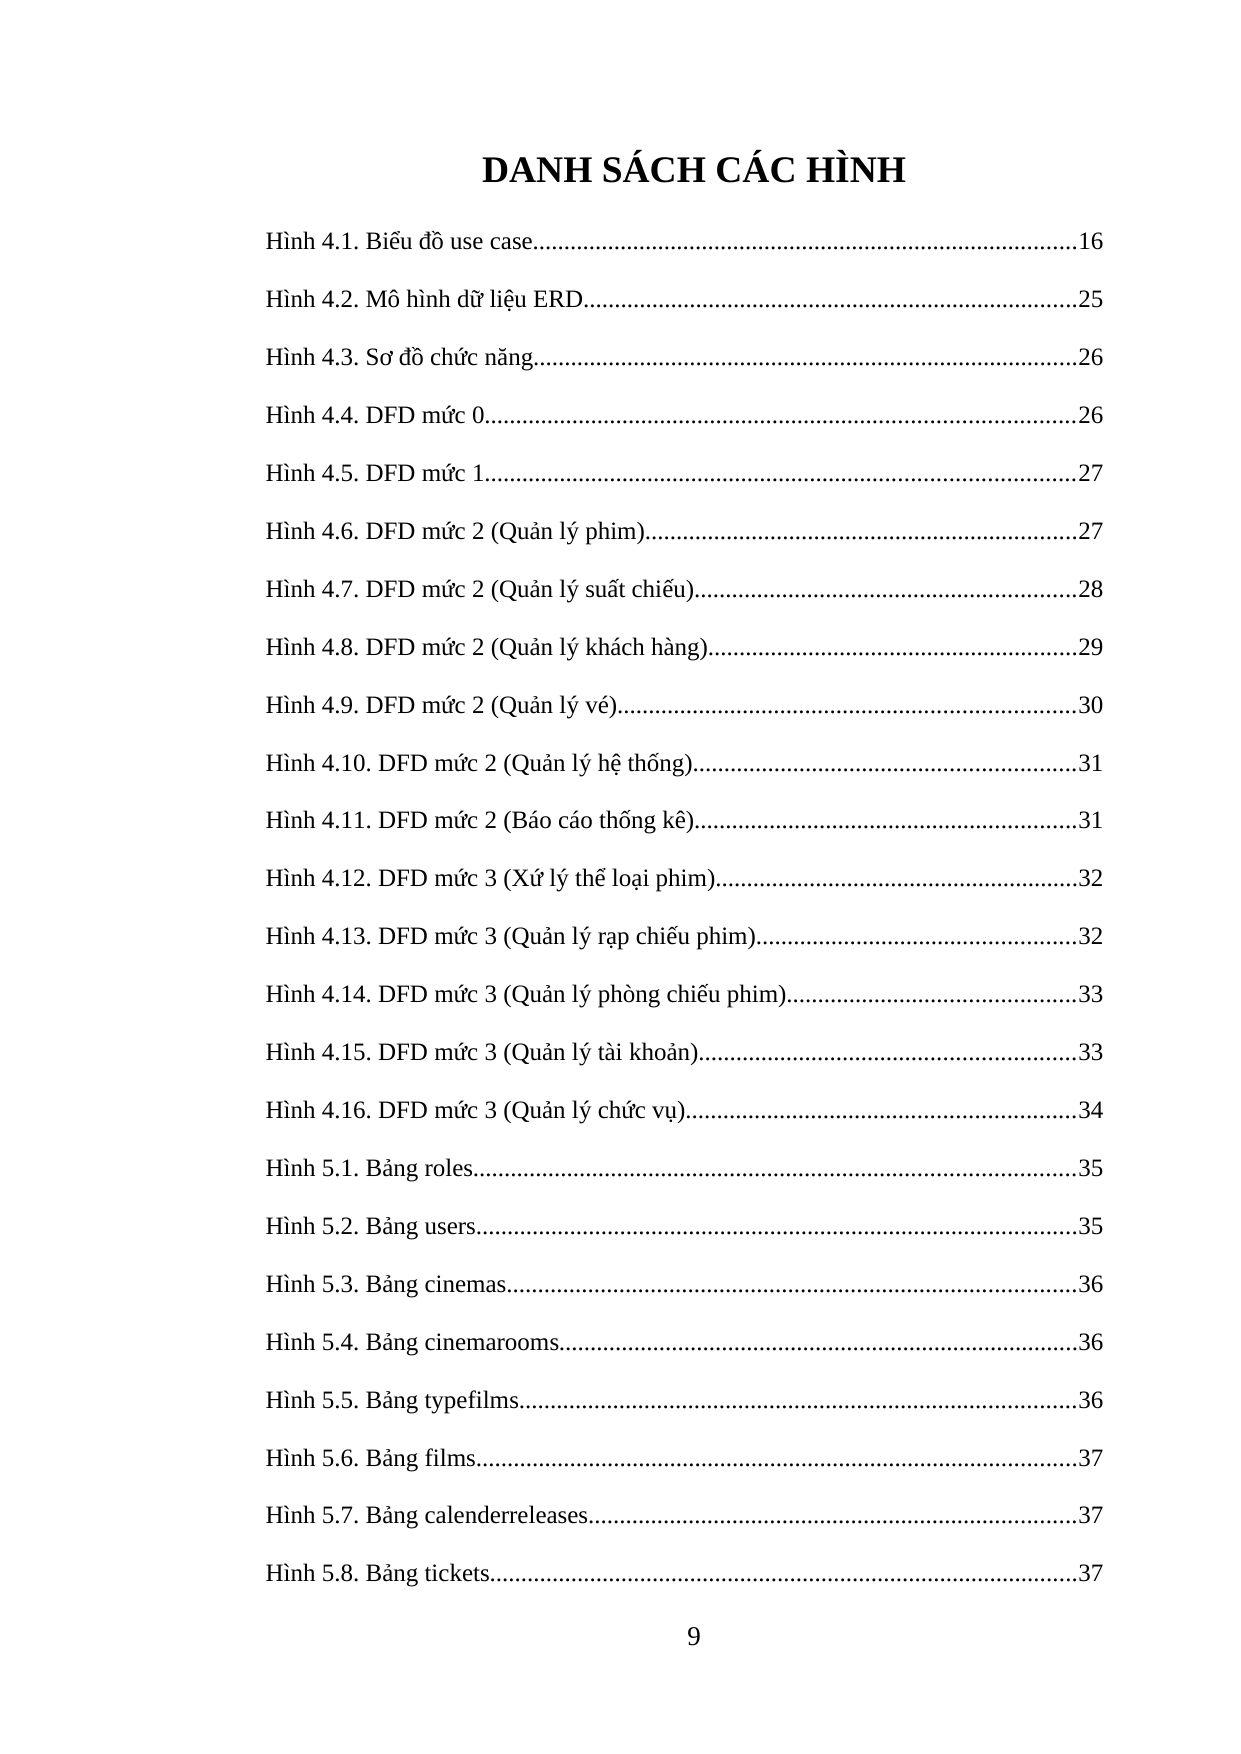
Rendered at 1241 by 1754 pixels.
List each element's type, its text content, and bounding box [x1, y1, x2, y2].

text Hình 5.5. Bảng typefilms 36 [207, 1385, 1122, 1413]
text Hình 5.8. Bảng tickets 37 [207, 1558, 1122, 1587]
text Hình 5.1. Bảng roles 35 [207, 1153, 1122, 1182]
text Hình 5.4. Bảng cinemarooms 36 [207, 1327, 1122, 1356]
text Hình 4.15. DFD mức 3 (Quản lý tài khoản) 33 [207, 1037, 1122, 1066]
text Hình 4.4. DFD mức 0 26 [207, 400, 1122, 429]
text Hình 4.3. Sơ đồ chức năng 26 [207, 342, 1122, 371]
text Hình 4.10. DFD mức 2 (Quản lý hệ thống) 31 [207, 748, 1122, 776]
text Hình 5.3. Bảng cinemas 36 [207, 1269, 1122, 1298]
text Hình 4.16. DFD mức 3 (Quản lý chức vụ) 34 [207, 1095, 1122, 1124]
text Hình 4.7. DFD mức 2 (Quản lý suất chiếu) 28 [207, 574, 1122, 603]
text Hình 5.2. Bảng users 35 [207, 1211, 1122, 1240]
subtitle DANH SÁCH CÁC HÌNH [265, 148, 1122, 191]
text Hình 4.8. DFD mức 2 (Quản lý khách hàng) 29 [207, 632, 1122, 661]
text Hình 4.1. Biểu đồ use case 16 [207, 226, 1122, 255]
text Hình 4.5. DFD mức 1 27 [207, 458, 1122, 487]
text Hình 4.14. DFD mức 3 (Quản lý phòng chiếu phim) 33 [207, 979, 1122, 1008]
text Hình 4.6. DFD mức 2 (Quản lý phim) 27 [207, 516, 1122, 545]
text Hình 4.11. DFD mức 2 (Báo cáo thống kê) 31 [207, 806, 1122, 834]
text Hình 4.13. DFD mức 3 (Quản lý rạp chiếu phim) 32 [207, 921, 1122, 950]
text Hình 5.7. Bảng calenderreleases 37 [207, 1501, 1122, 1529]
text Hình 4.9. DFD mức 2 (Quản lý vé) 30 [207, 690, 1122, 718]
text Hình 4.12. DFD mức 3 (Xứ lý thể loại phim) 32 [207, 863, 1122, 892]
text Hình 5.6. Bảng films 37 [207, 1443, 1122, 1471]
text Hình 4.2. Mô hình dữ liệu ERD 25 [207, 284, 1122, 313]
